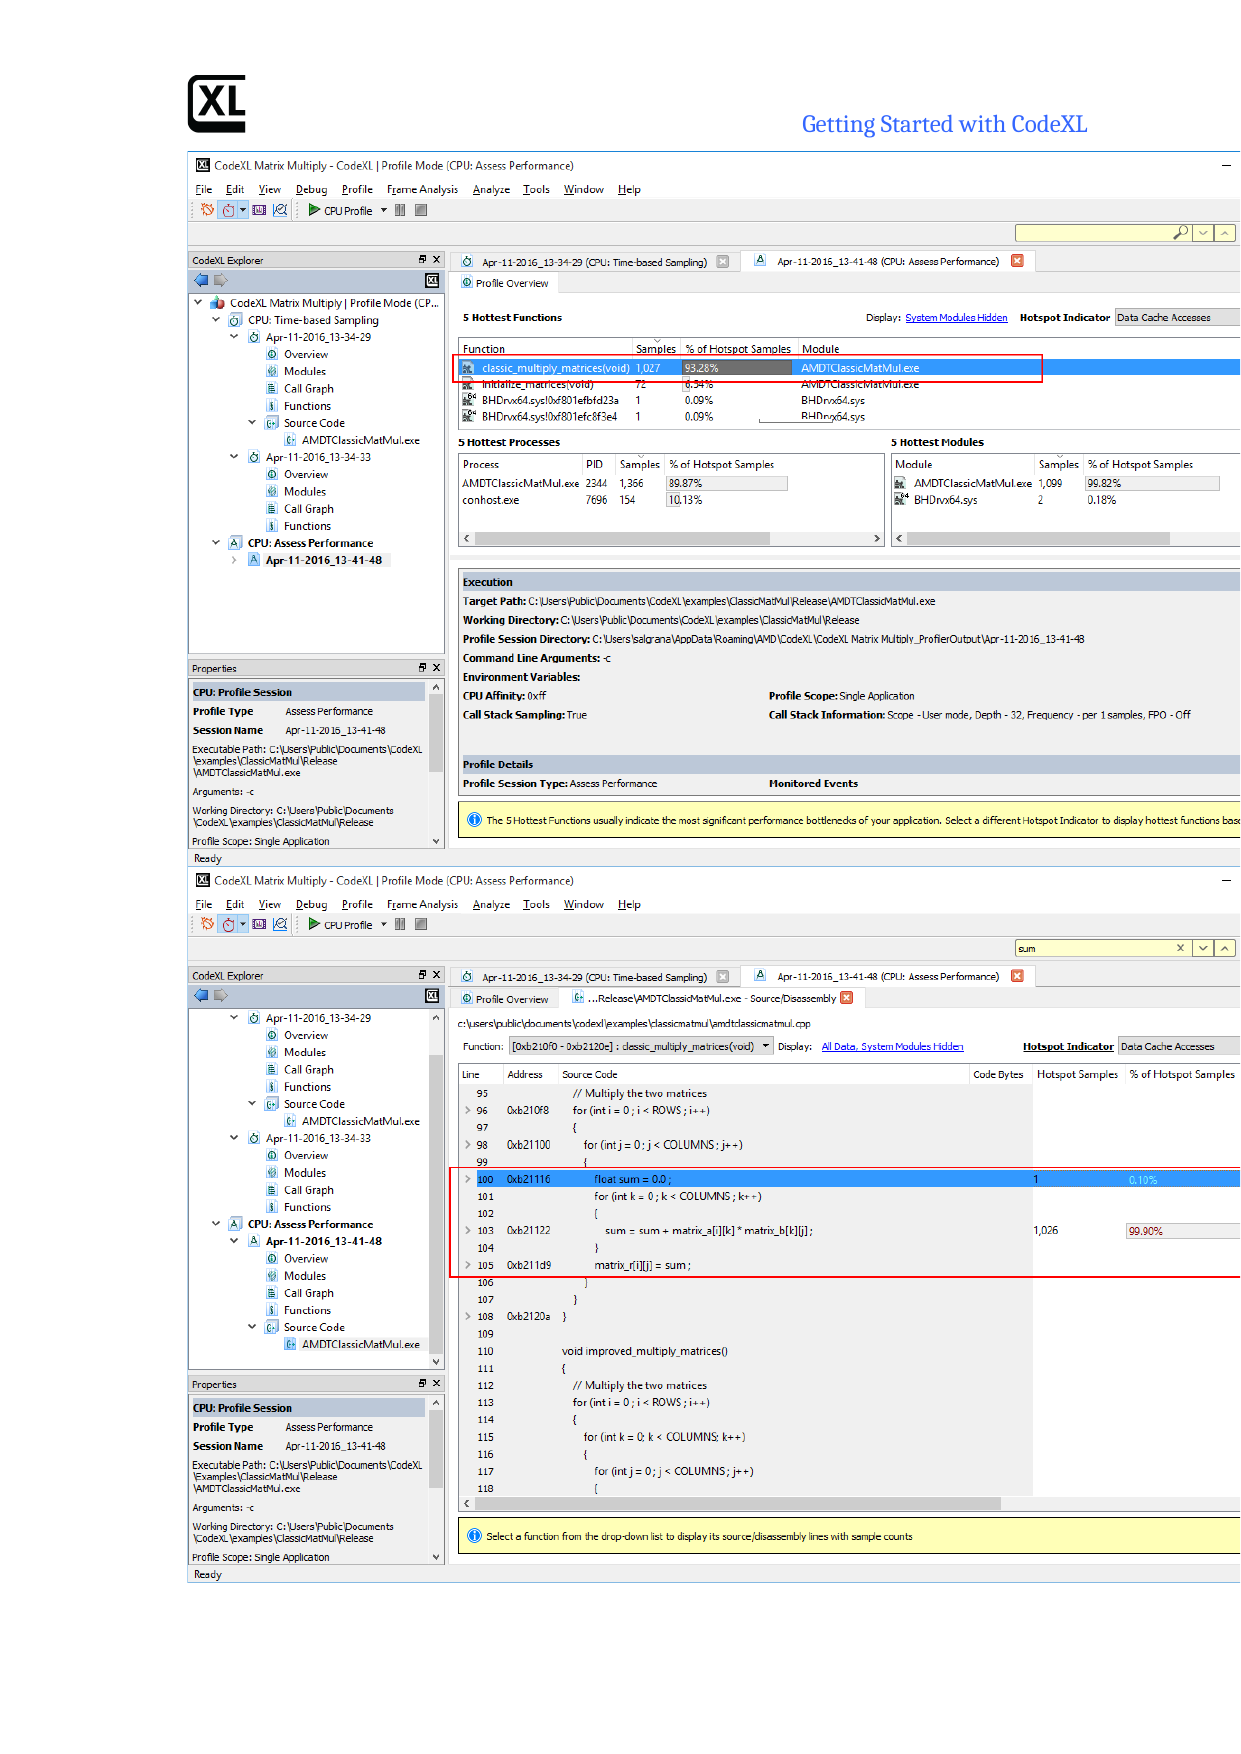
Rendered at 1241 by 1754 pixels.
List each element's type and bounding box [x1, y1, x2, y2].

picture [187, 75, 246, 133]
picture [187, 151, 1241, 1583]
